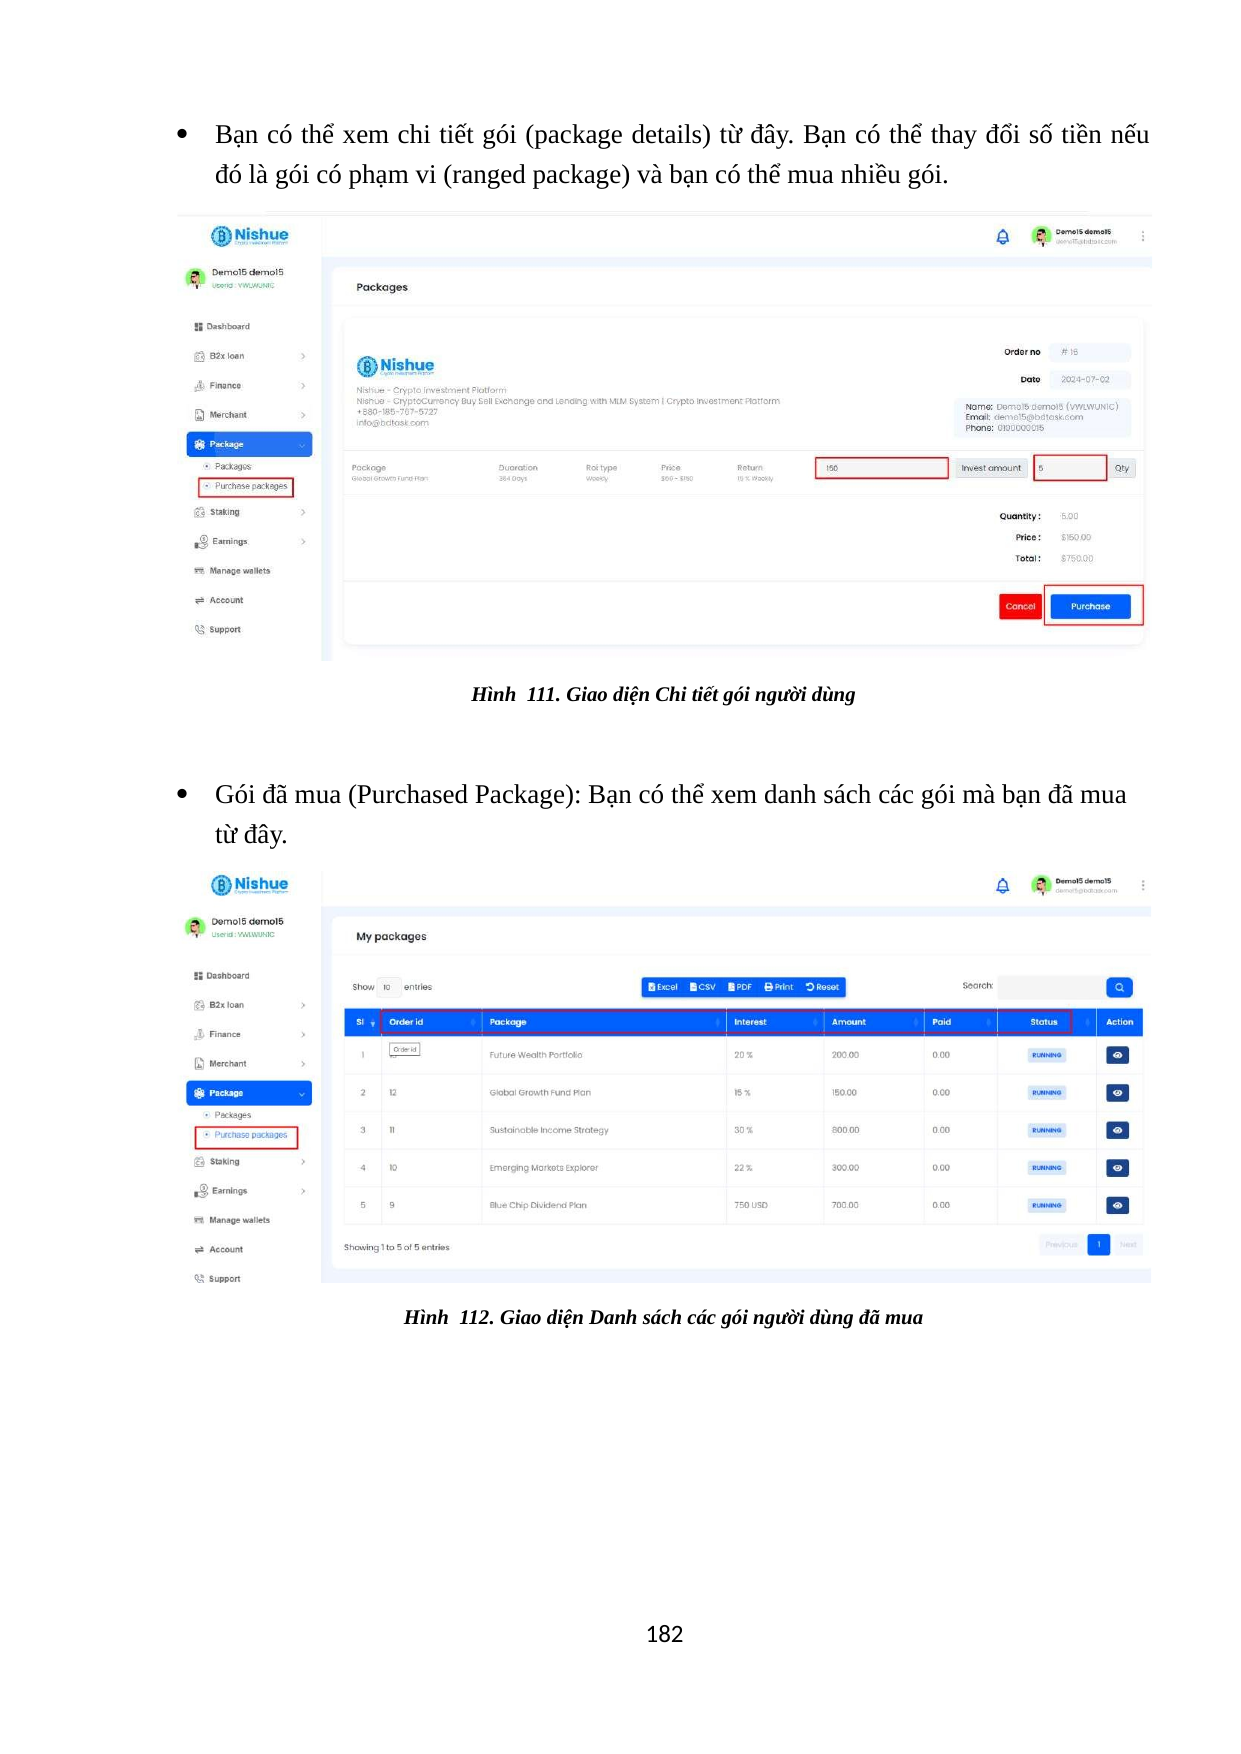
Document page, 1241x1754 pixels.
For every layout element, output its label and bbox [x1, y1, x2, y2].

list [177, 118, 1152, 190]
picture [177, 871, 1152, 1283]
picture [177, 211, 1153, 661]
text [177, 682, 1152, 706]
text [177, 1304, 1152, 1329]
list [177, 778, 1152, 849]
